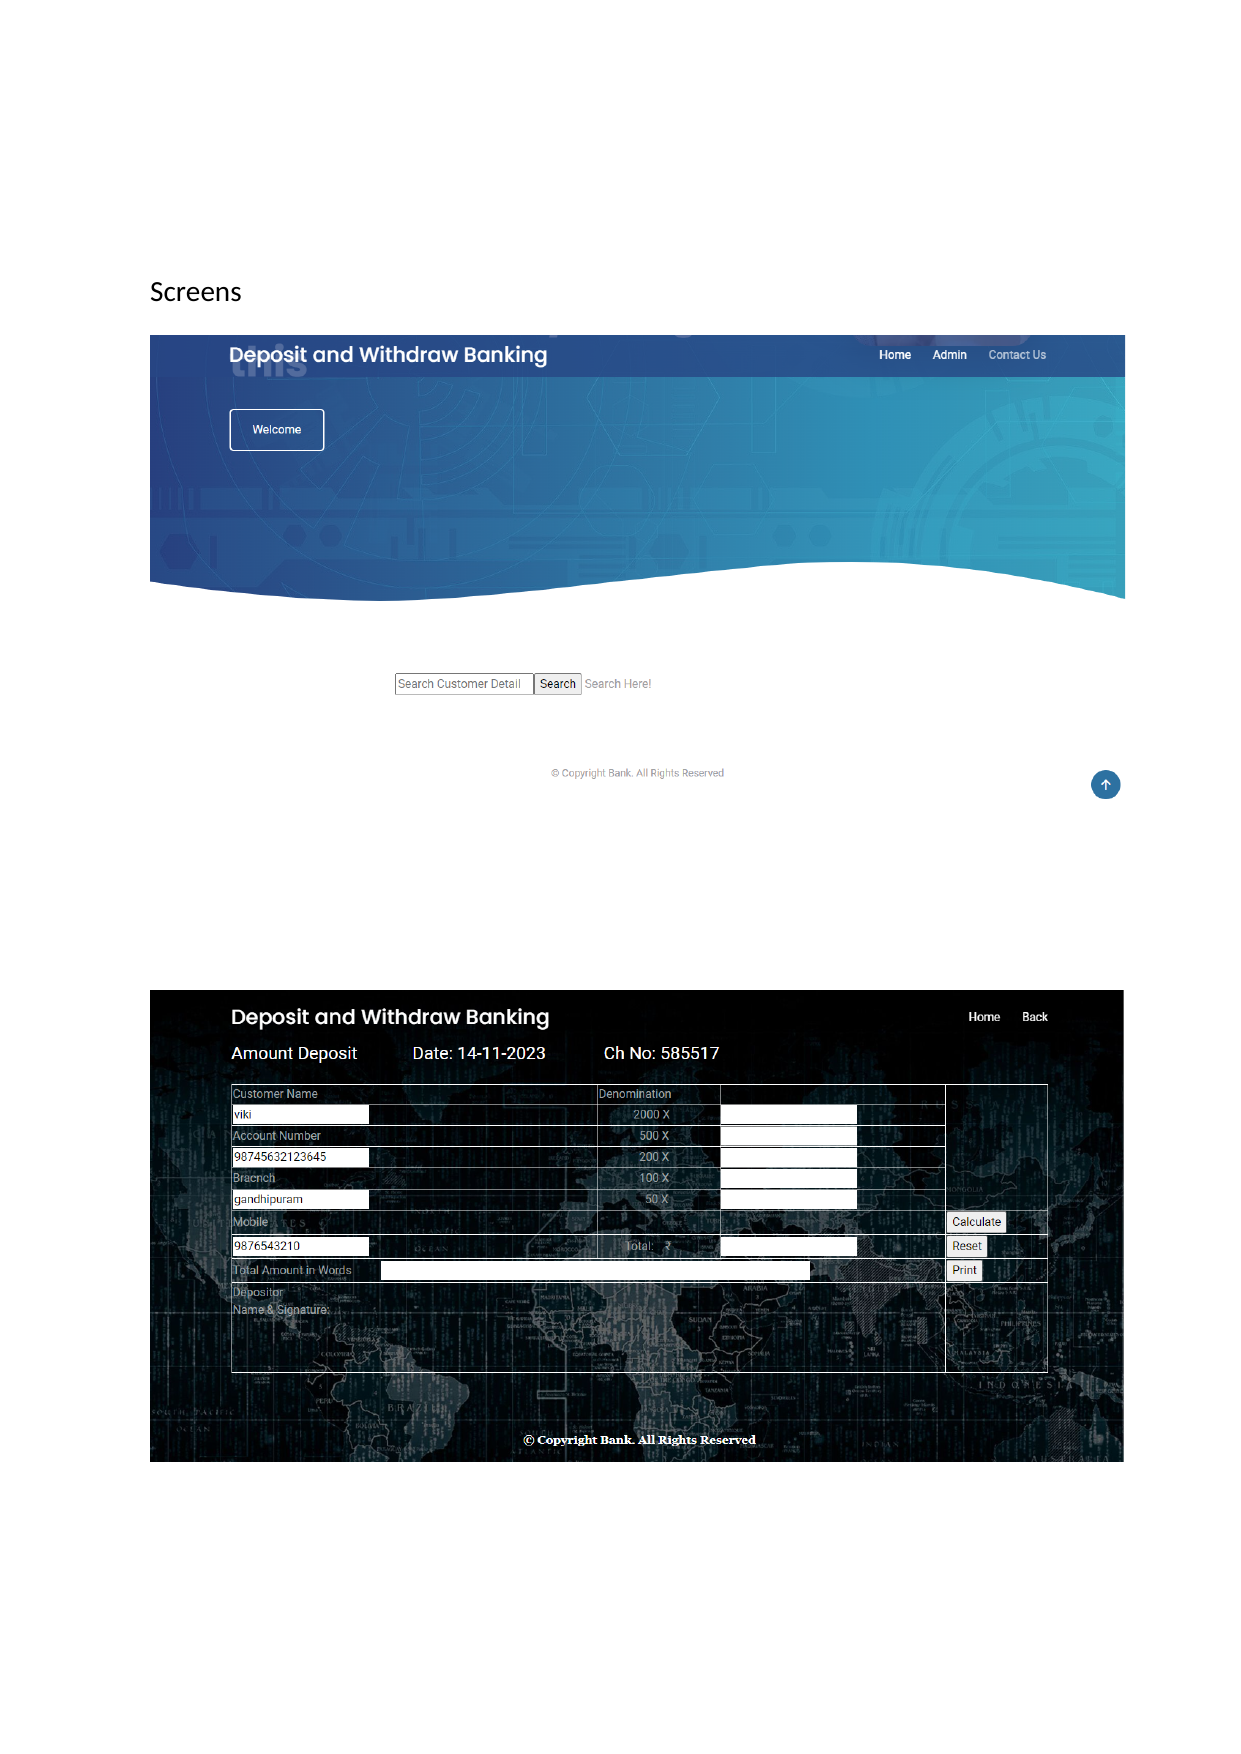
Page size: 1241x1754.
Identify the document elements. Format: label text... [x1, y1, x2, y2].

picture [150, 335, 1125, 807]
picture [150, 990, 1124, 1462]
text Screens [150, 273, 1090, 309]
